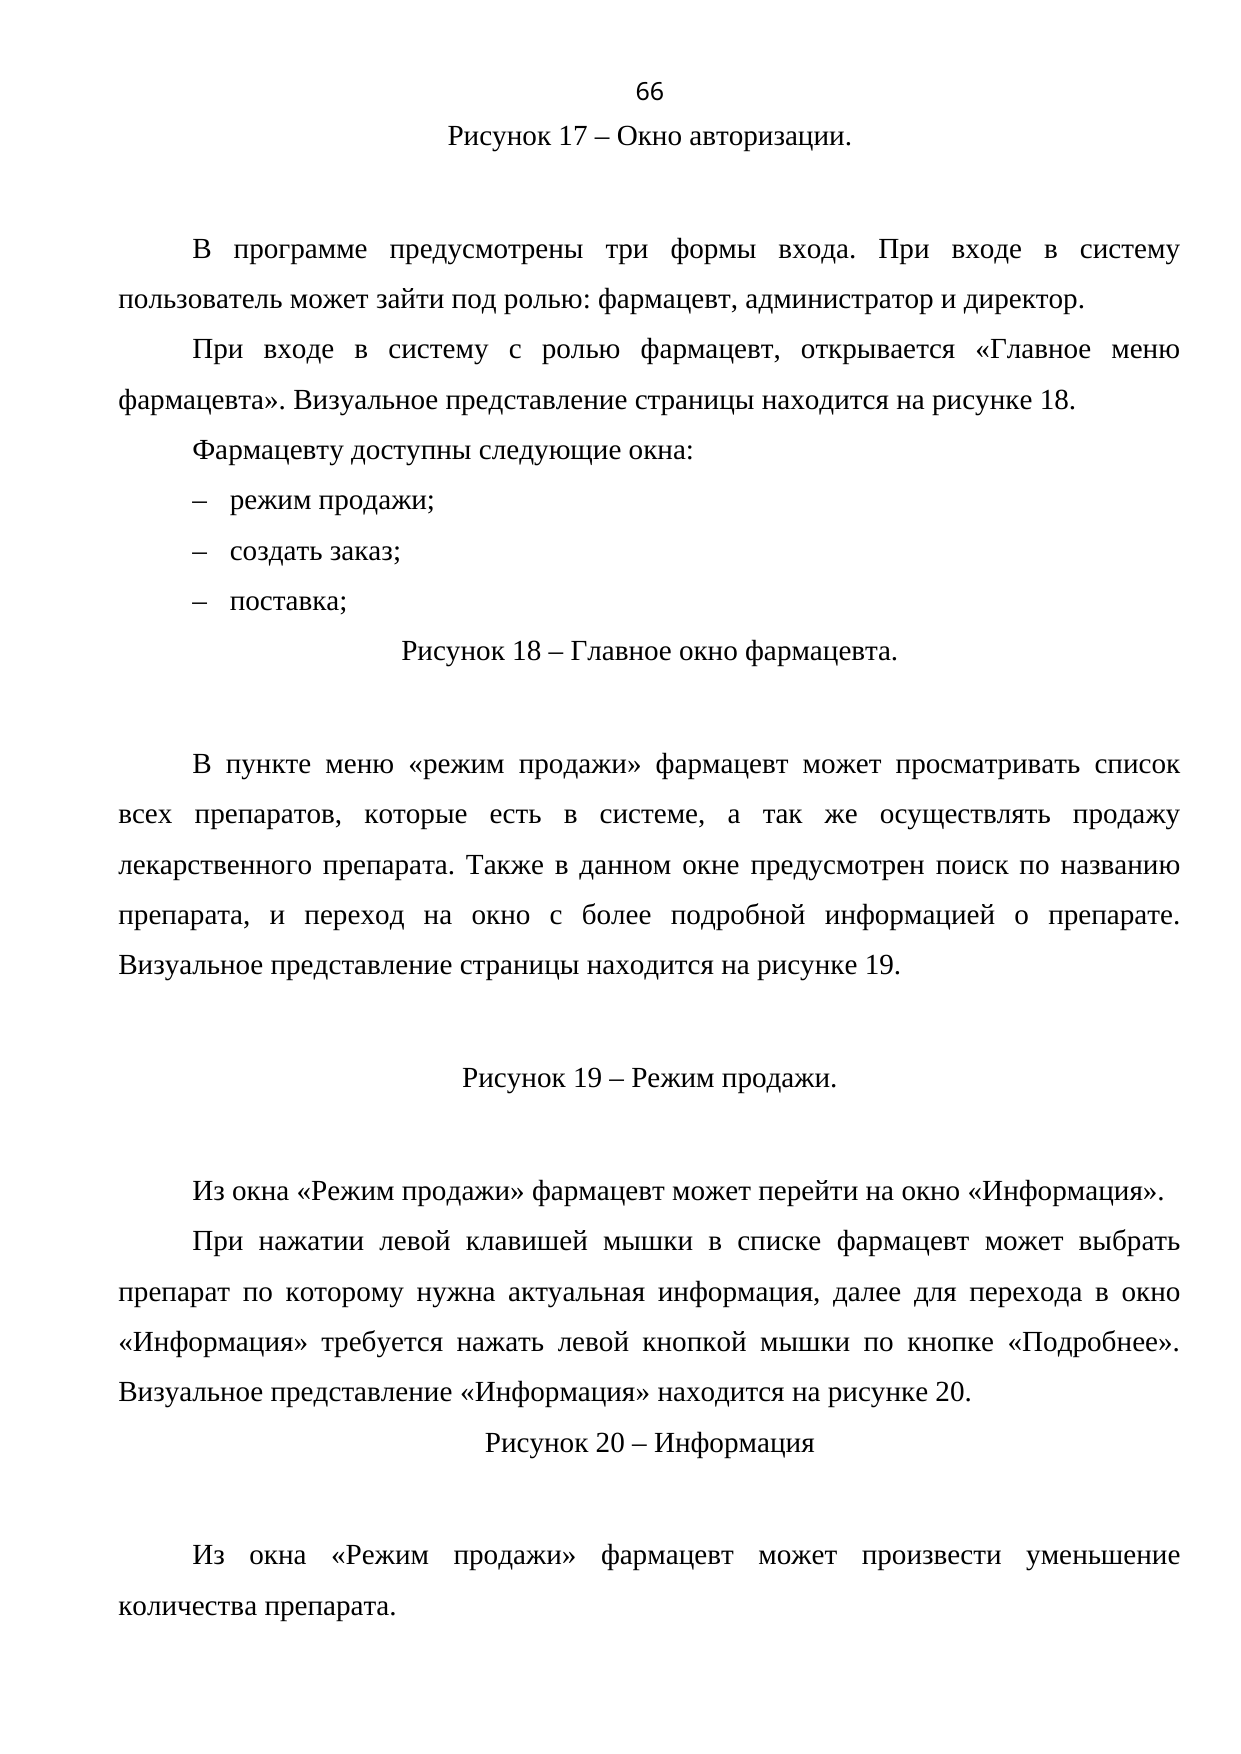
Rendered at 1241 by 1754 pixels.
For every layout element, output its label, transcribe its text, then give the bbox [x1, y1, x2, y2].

list Рисунок 20 – Информация [118, 1425, 1181, 1458]
list режим продажи; [192, 482, 1181, 516]
text Из окна «Режим продажи» фармацевт может перейти на окно «Информация». [118, 1173, 1181, 1207]
list Рисунок 19 – Режим продажи. [118, 1060, 1181, 1094]
text В пункте меню «режим продажи» фармацевт может просматривать список всех препаратов, которые есть в системе, а так же осуществлять продажу лекарственного препарата. Также в данном окне предусмотрен поиск по названию препарата, и переход на окно с более подробной информацией о препарате. Визуальное представление страницы находится на рисунке 19. [118, 746, 1181, 981]
text В программе предусмотрены три формы входа. При входе в систему пользователь может зайти под ролью: фармацевт, администратор и директор. [118, 231, 1181, 315]
list создать заказ; [192, 533, 1181, 566]
text При нажатии левой клавишей мышки в списке фармацевт может выбрать препарат по которому нужна актуальная информация, далее для перехода в окно «Информация» требуется нажать левой кнопкой мышки по кнопке «Подробнее». Визуальное представление «Информация» находится на рисунке 20. [118, 1223, 1181, 1408]
list Рисунок 17 – Окно авторизации. [118, 118, 1181, 152]
list поставка; [192, 583, 1181, 617]
text Фармацевту доступны следующие окна: [118, 432, 1181, 466]
list Рисунок 18 – Главное окно фармацевта. [118, 633, 1181, 667]
text Из окна «Режим продажи» фармацевт может произвести уменьшение количества препарата. [118, 1537, 1181, 1621]
text При входе в систему с ролью фармацевт, открывается «Главное меню фармацевта». Визуальное представление страницы находится на рисунке 18. [118, 332, 1181, 415]
